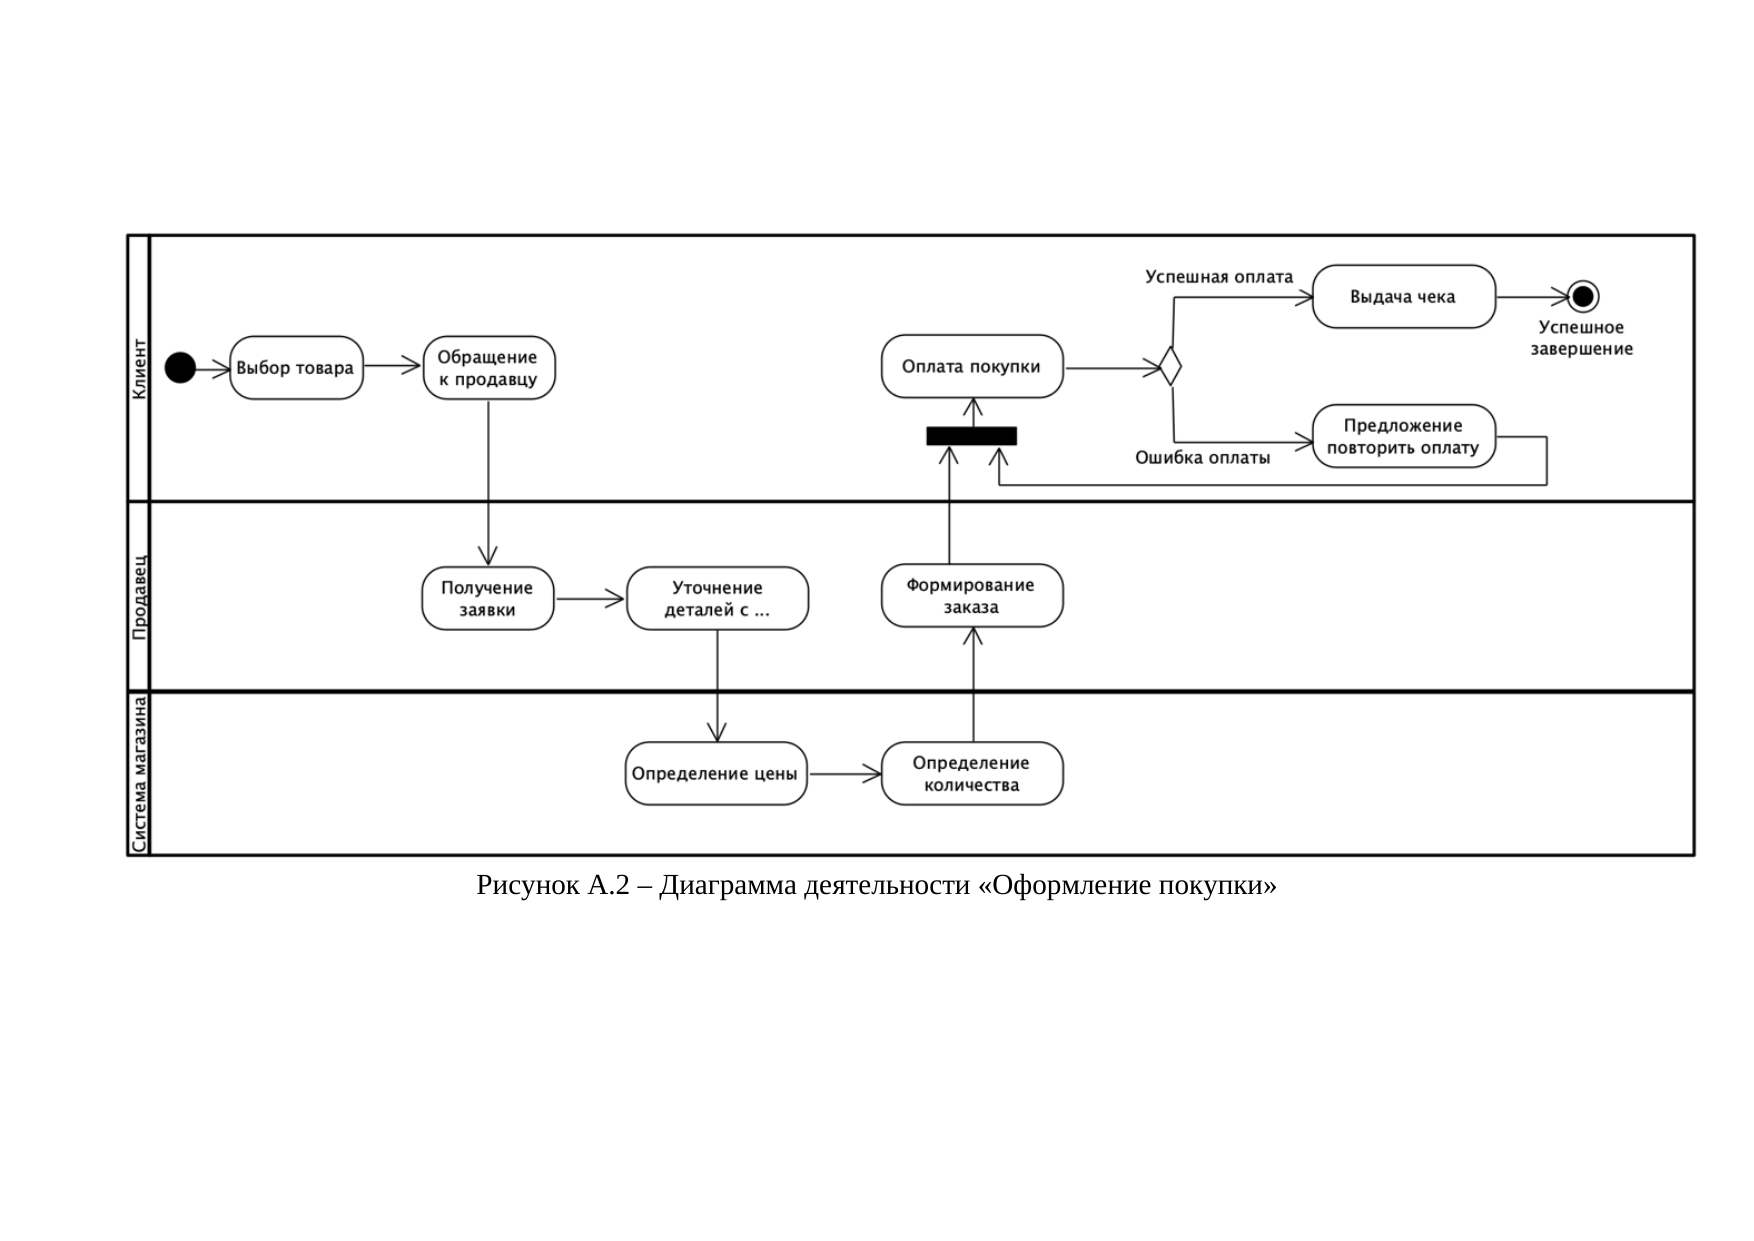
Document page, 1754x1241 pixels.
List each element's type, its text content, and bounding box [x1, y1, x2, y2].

text Рисунок А.2 – Диаграмма деятельности «Оформление покупки» [118, 868, 1636, 901]
picture [118, 227, 1708, 868]
